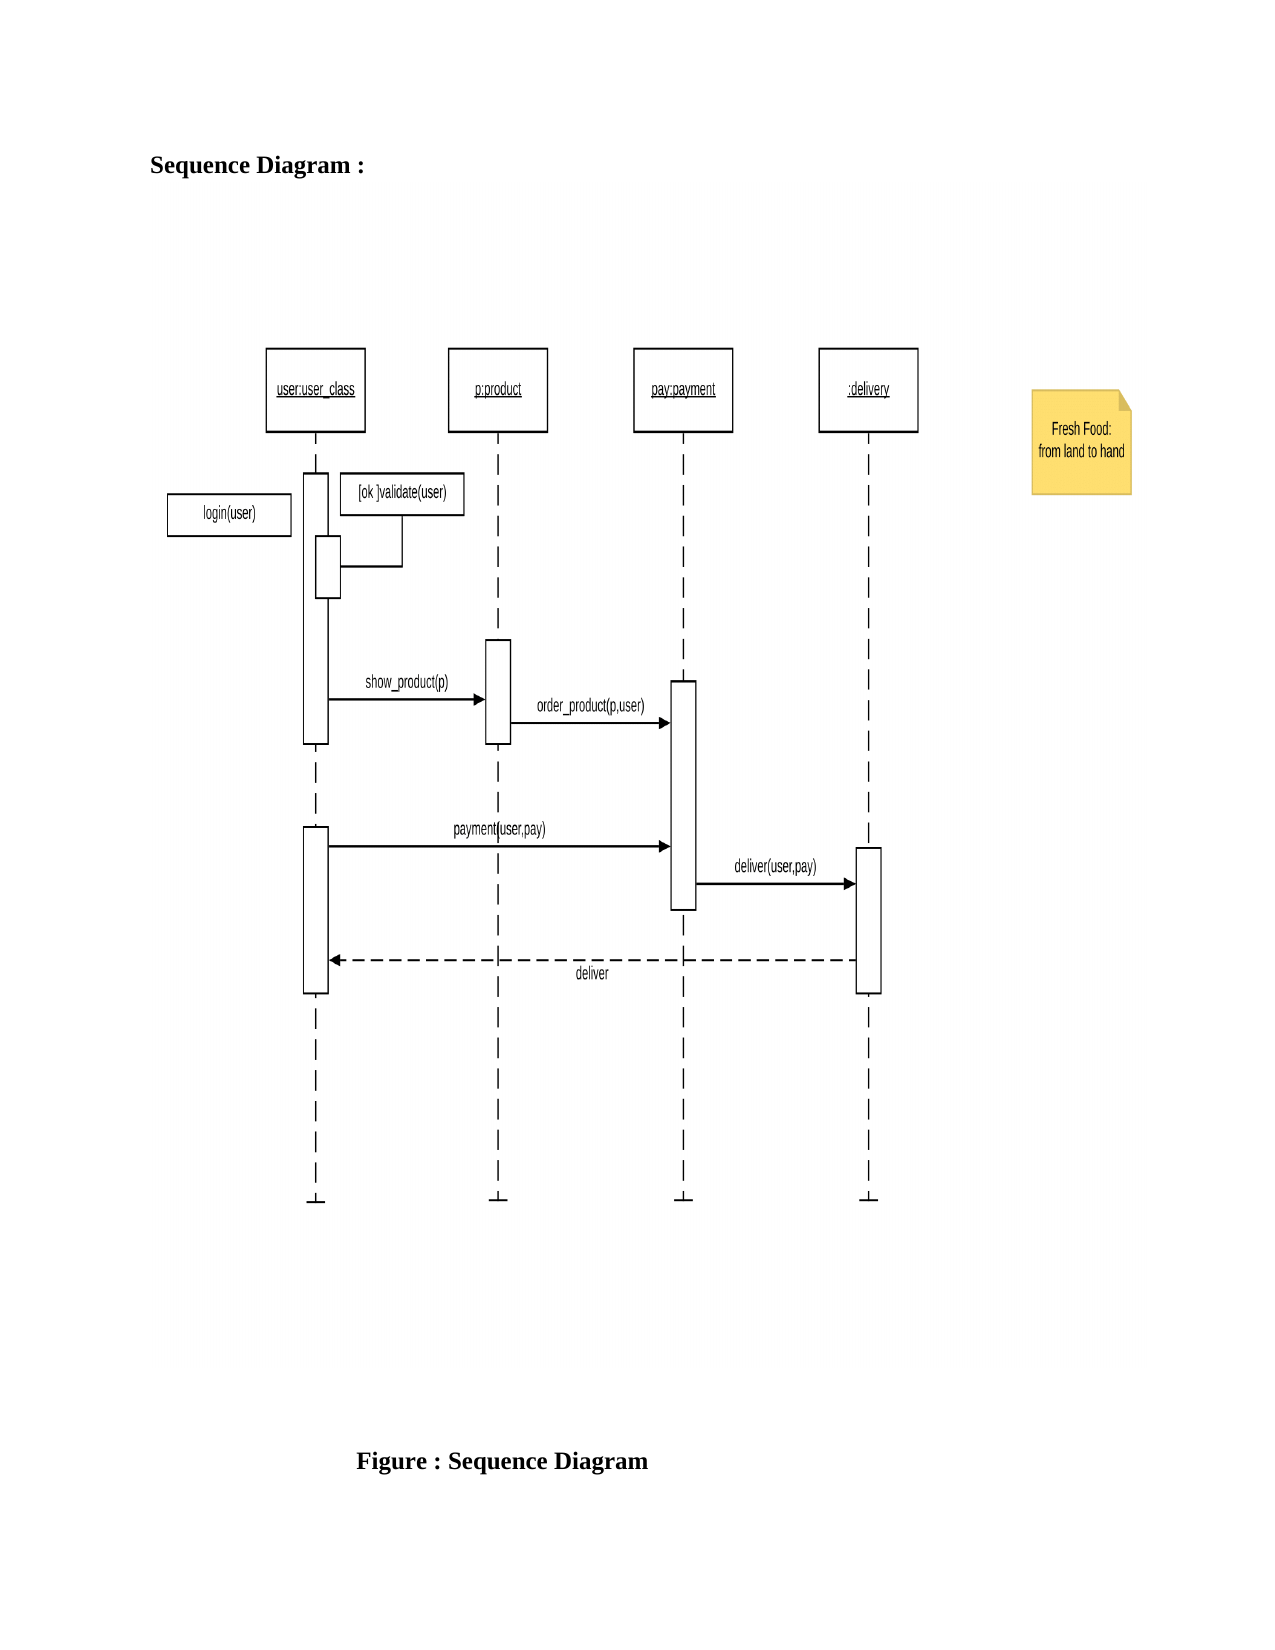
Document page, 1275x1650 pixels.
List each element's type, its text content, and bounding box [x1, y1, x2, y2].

picture [150, 182, 1147, 1368]
text Figure : Sequence Diagram [150, 1446, 1125, 1475]
text Sequence Diagram : [150, 150, 1125, 182]
